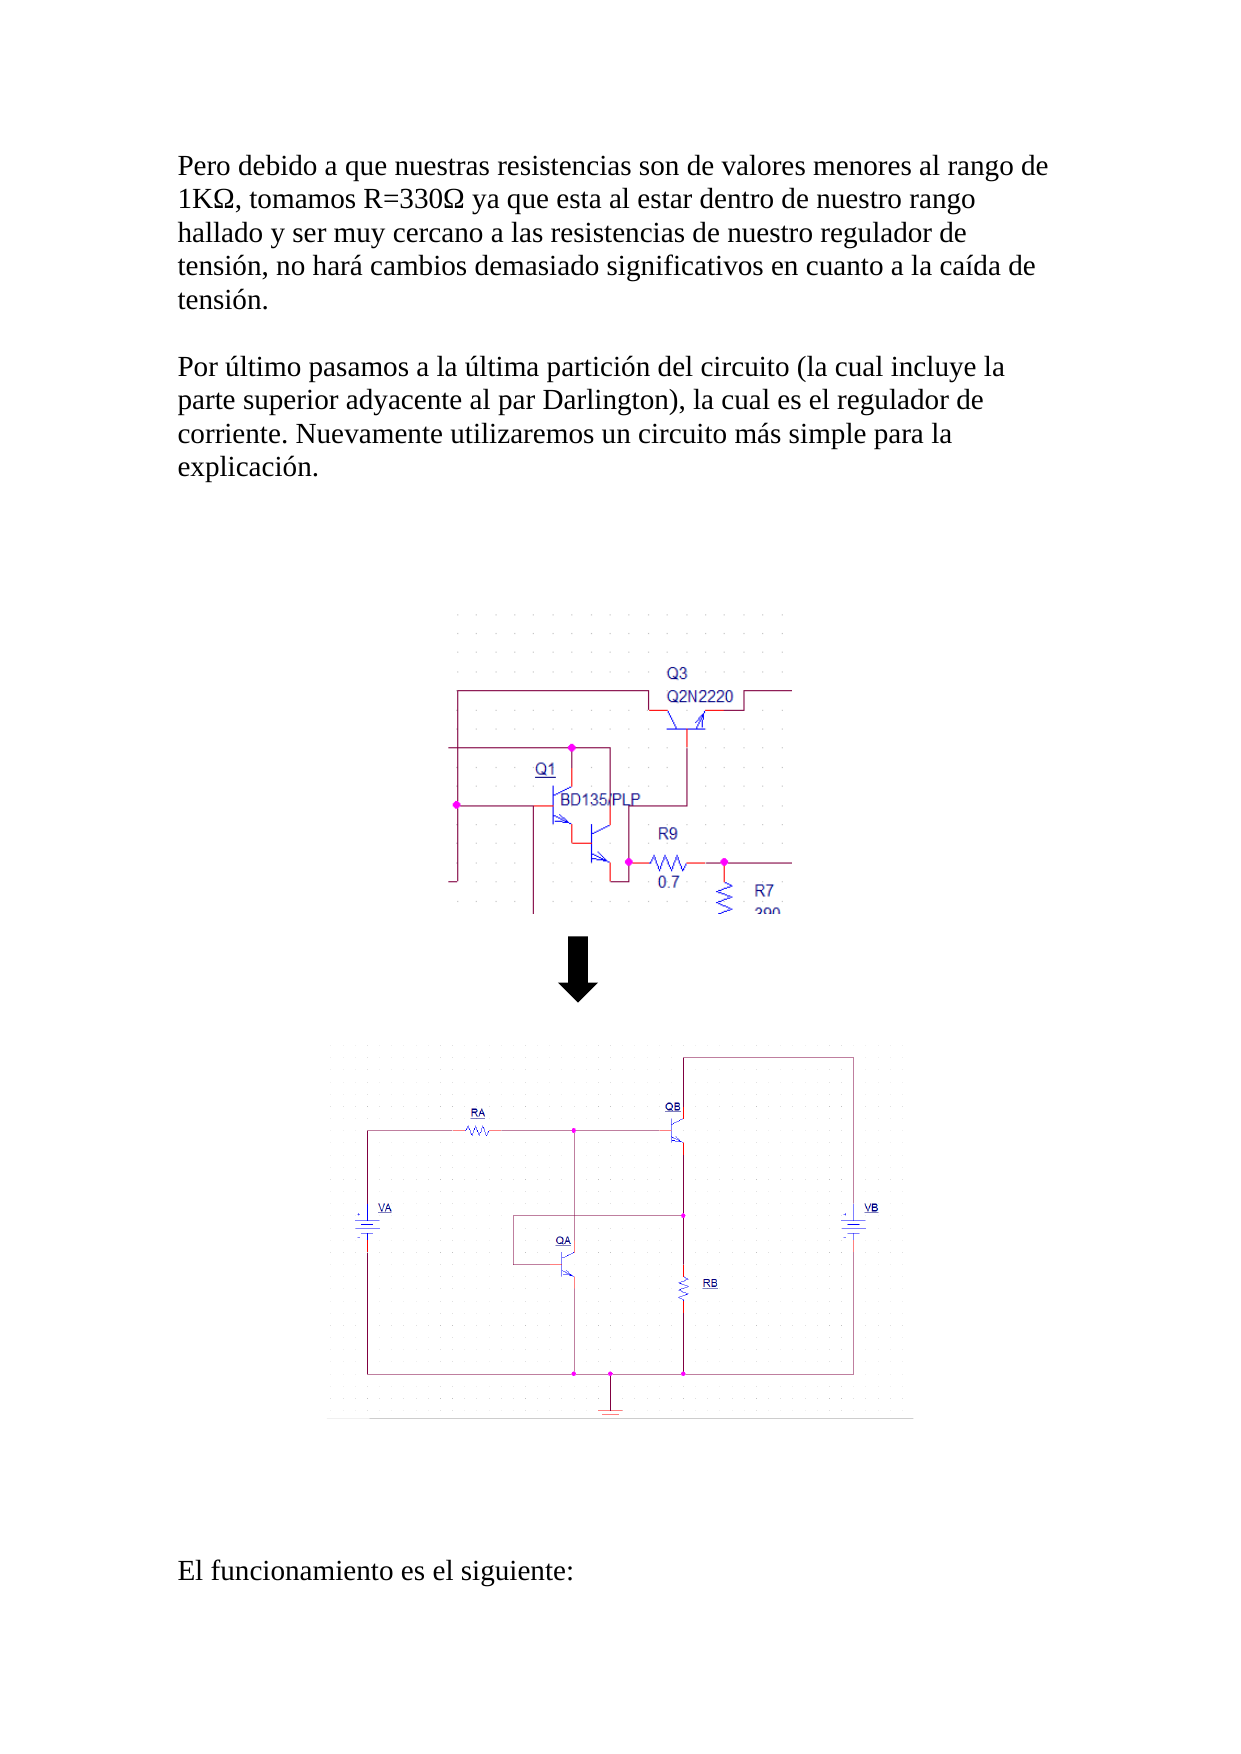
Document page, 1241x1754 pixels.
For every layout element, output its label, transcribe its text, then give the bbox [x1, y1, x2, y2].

text Por último pasamos a la última partición del circuito (la cual incluye la parte superior adyacente al par Darlington), la cual es el regulador de corriente. Nuevamente utilizaremos un circuito más simple para la explicación. [177, 349, 1063, 483]
picture [448, 600, 792, 914]
picture [326, 1042, 914, 1419]
text El funcionamiento es el siguiente: [177, 1553, 1063, 1587]
text Pero debido a que nuestras resistencias son de valores menores al rango de 1KΩ, tomamos R=330Ω ya que esta al estar dentro de nuestro rango hallado y ser muy cercano a las resistencias de nuestro regulador de tensión, no hará cambios demasiado significativos en cuanto a la caída de tensión. [177, 148, 1063, 315]
